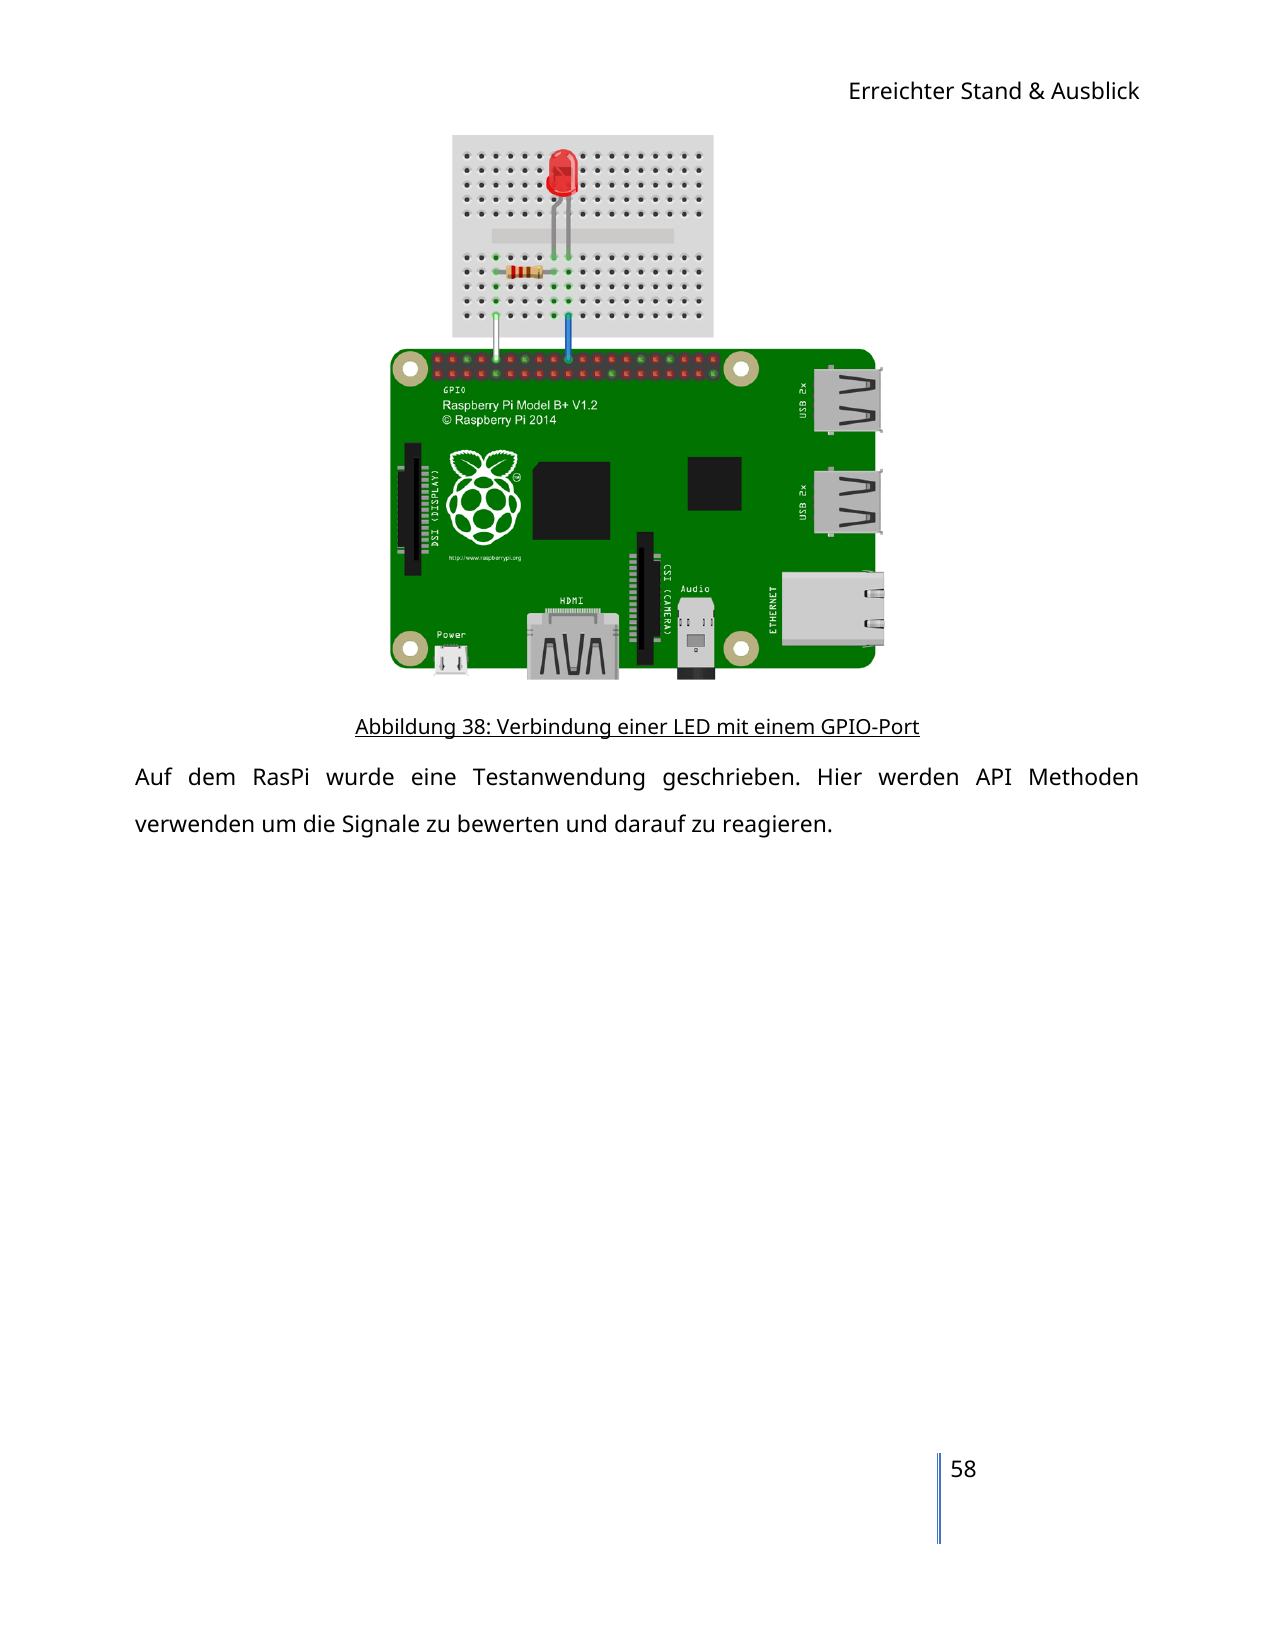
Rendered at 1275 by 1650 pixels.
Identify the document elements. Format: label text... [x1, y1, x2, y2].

picture [390, 135, 885, 680]
text Auf dem RasPi wurde eine Testanwendung geschrieben. Hier werden API Methoden verwenden um die Signale zu bewerten und darauf zu reagieren. [135, 761, 1140, 839]
